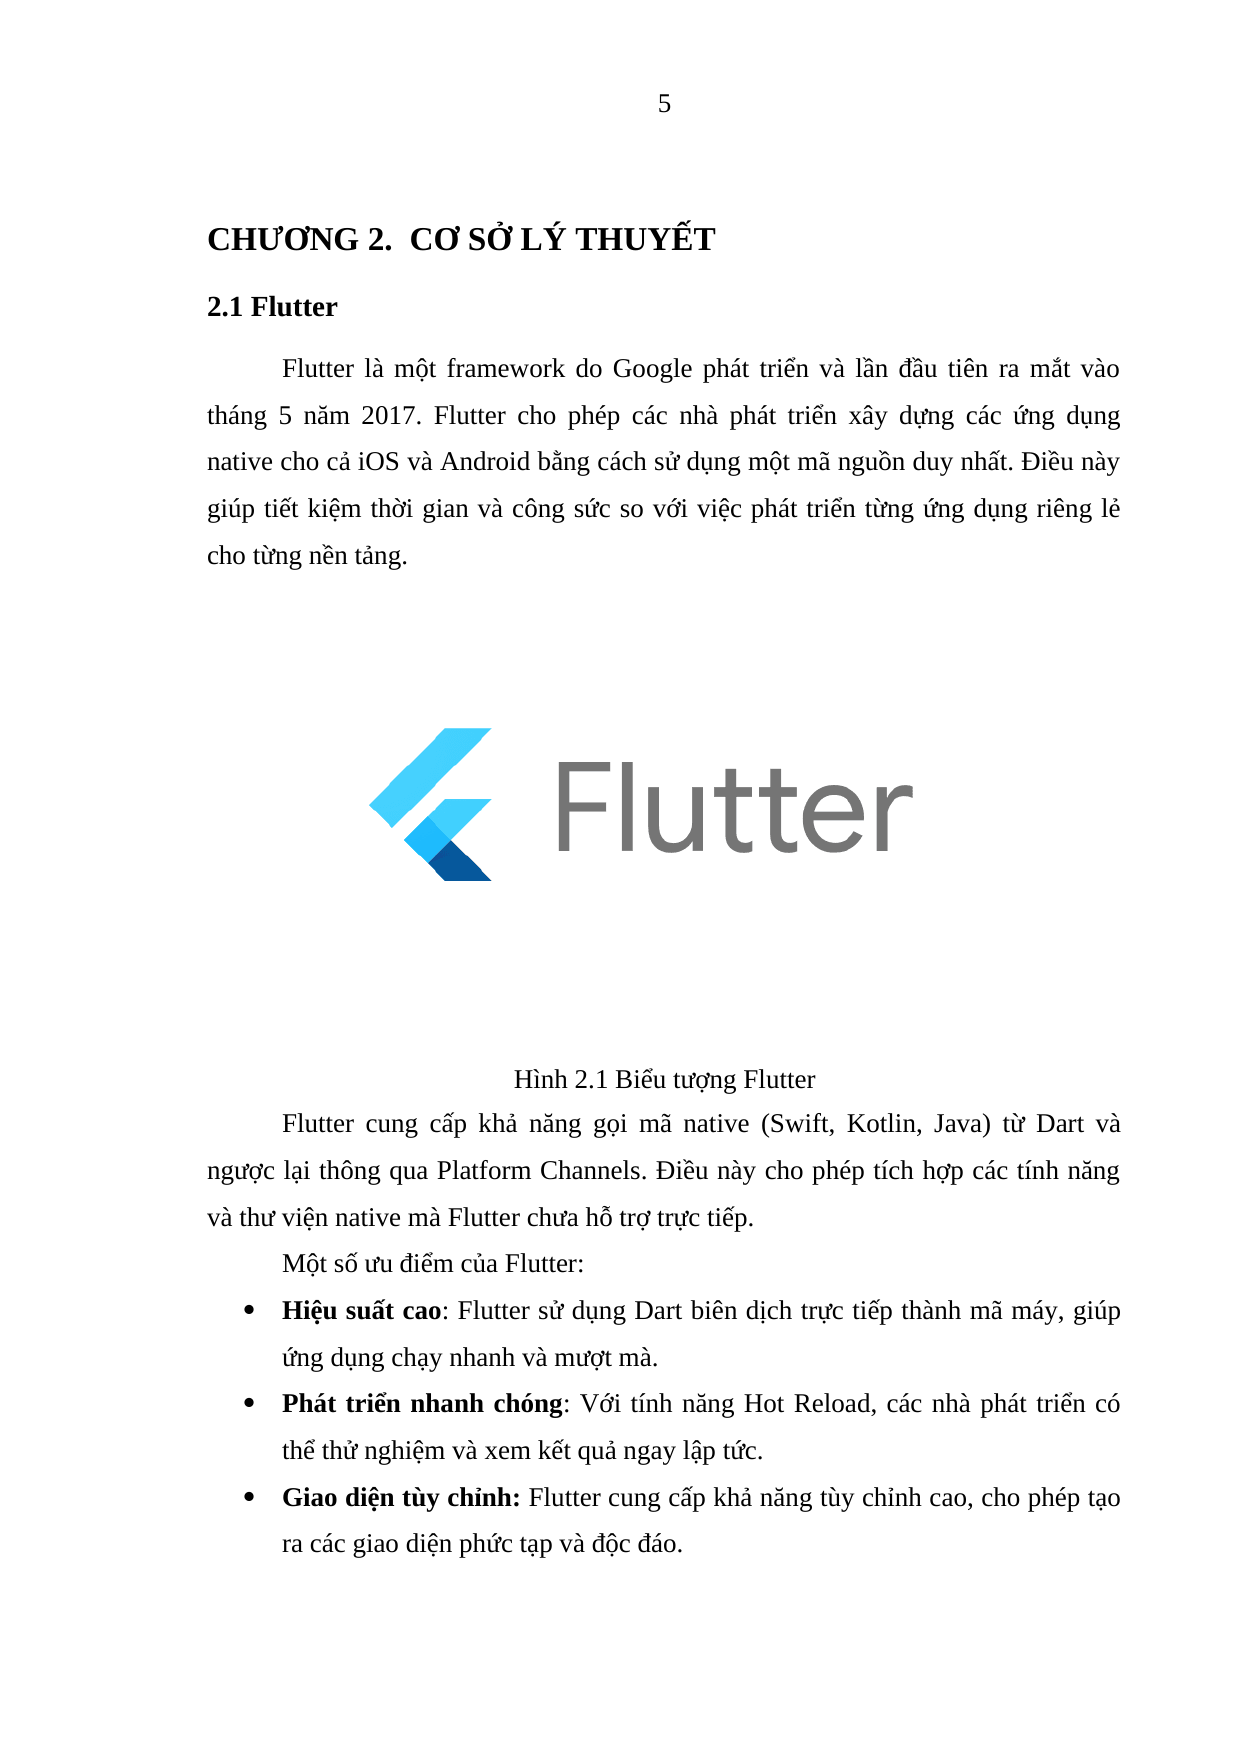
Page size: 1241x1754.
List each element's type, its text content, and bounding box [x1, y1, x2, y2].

text Hình 2.1 Biểu tượng Flutter [207, 1064, 1122, 1095]
text Một số ưu điểm của Flutter: [207, 1247, 1122, 1278]
list Giao diện tùy chỉnh: Flutter cung cấp khả năng tùy chỉnh cao, cho phép tạo ra các giao diện phức tạp và độc đáo. [244, 1481, 1122, 1559]
subtitle CƠ SỞ LÝ THUYẾT [207, 219, 1122, 258]
text Flutter cung cấp khả năng gọi mã native (Swift, Kotlin, Java) từ Dart và ngược lại thông qua Platform Channels. Điều này cho phép tích hợp các tính năng và thư viện native mà Flutter chưa hỗ trợ trực tiếp. [207, 1107, 1122, 1232]
picture [206, 585, 1123, 1036]
text Flutter là một framework do Google phát triển và lần đầu tiên ra mắt vào tháng 5 năm 2017. Flutter cho phép các nhà phát triển xây dựng các ứng dụng native cho cả iOS và Android bằng cách sử dụng một mã nguồn duy nhất. Điều này giúp tiết kiệm thời gian và công sức so với việc phát triển từng ứng dụng riêng lẻ cho từng nền tảng. [207, 352, 1122, 570]
list Hiệu suất cao: Flutter sử dụng Dart biên dịch trực tiếp thành mã máy, giúp ứng dụng chạy nhanh và mượt mà. [244, 1294, 1122, 1372]
subtitle Flutter [207, 289, 1122, 323]
list Phát triển nhanh chóng: Với tính năng Hot Reload, các nhà phát triển có thể thử nghiệm và xem kết quả ngay lập tức. [244, 1387, 1122, 1465]
